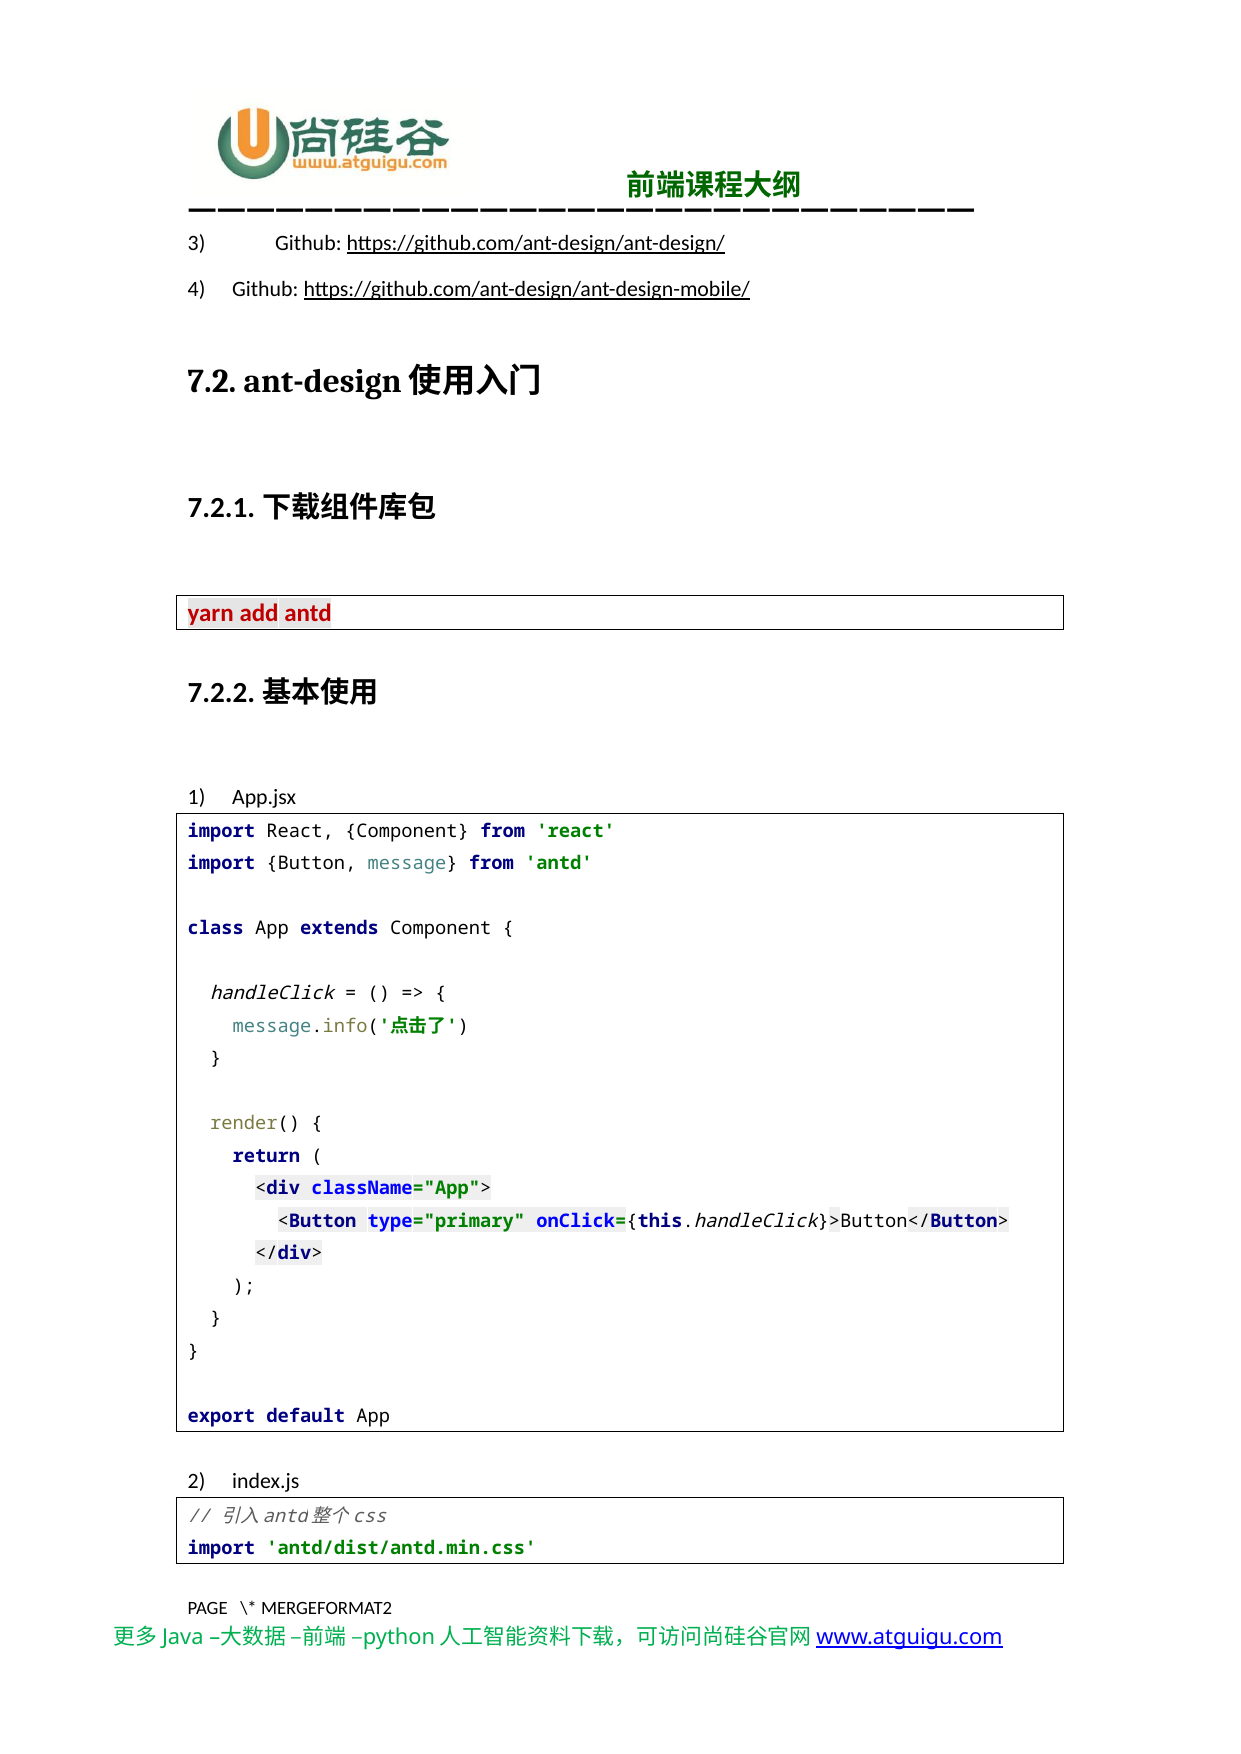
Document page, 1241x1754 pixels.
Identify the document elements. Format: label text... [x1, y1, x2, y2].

table_header yarn add antd [177, 596, 1063, 629]
list index.js [187, 1464, 1053, 1497]
list Github: https://github.com/ant-design/ant-design/ [187, 227, 1053, 259]
picture [187, 88, 479, 195]
list Github: https://github.com/ant-design/ant-design-mobile/ [187, 272, 1053, 305]
list App.jsx [187, 780, 1053, 812]
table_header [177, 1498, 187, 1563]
subtitle 7.2.2. 基本使用 [187, 657, 1053, 722]
subtitle 7.2.1. 下载组件库包 [187, 472, 1053, 537]
subtitle 7.2. ant-design使用入门 [187, 345, 1053, 410]
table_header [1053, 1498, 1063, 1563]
